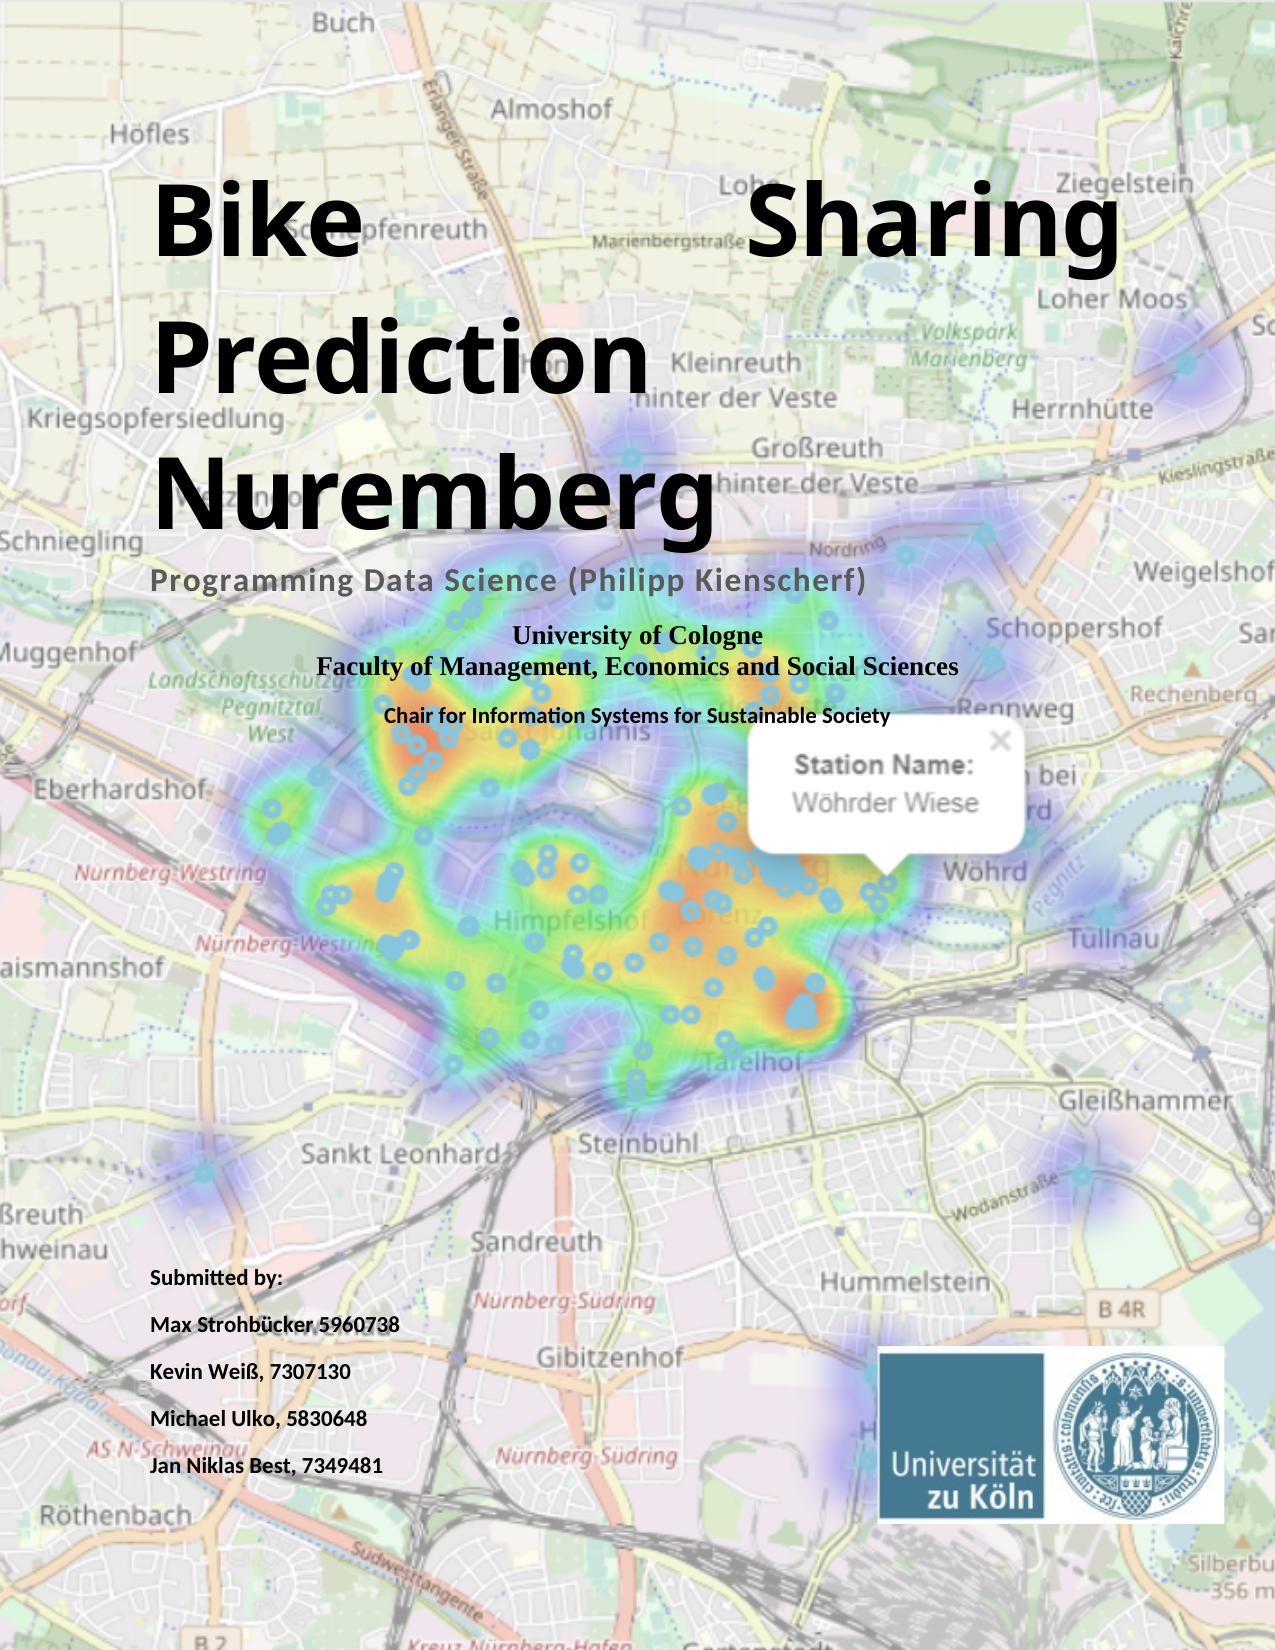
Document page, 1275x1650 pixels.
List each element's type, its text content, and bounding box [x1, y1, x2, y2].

text Kevin Weiß, 7307130 [150, 1357, 874, 1385]
table_cell bool [0, 0, 1275, 1650]
text Max Strohbücker 5960738 [150, 1310, 1125, 1338]
text Faculty of Management, Economics and Social Sciences [150, 651, 1125, 682]
subtitle Programming Data Science (Philipp Kienscherf) [150, 559, 1125, 599]
text Jan Niklas Best, 7349481 [150, 1451, 874, 1479]
picture [874, 1346, 1224, 1521]
text Michael Ulko, 5830648 [150, 1404, 874, 1432]
text Submitted by: [150, 1263, 1125, 1291]
text Chair for Information Systems for Sustainable Society [150, 701, 1125, 729]
text University of Cologne [150, 619, 1125, 651]
title Bike Sharing Prediction Nuremberg [150, 150, 1125, 559]
